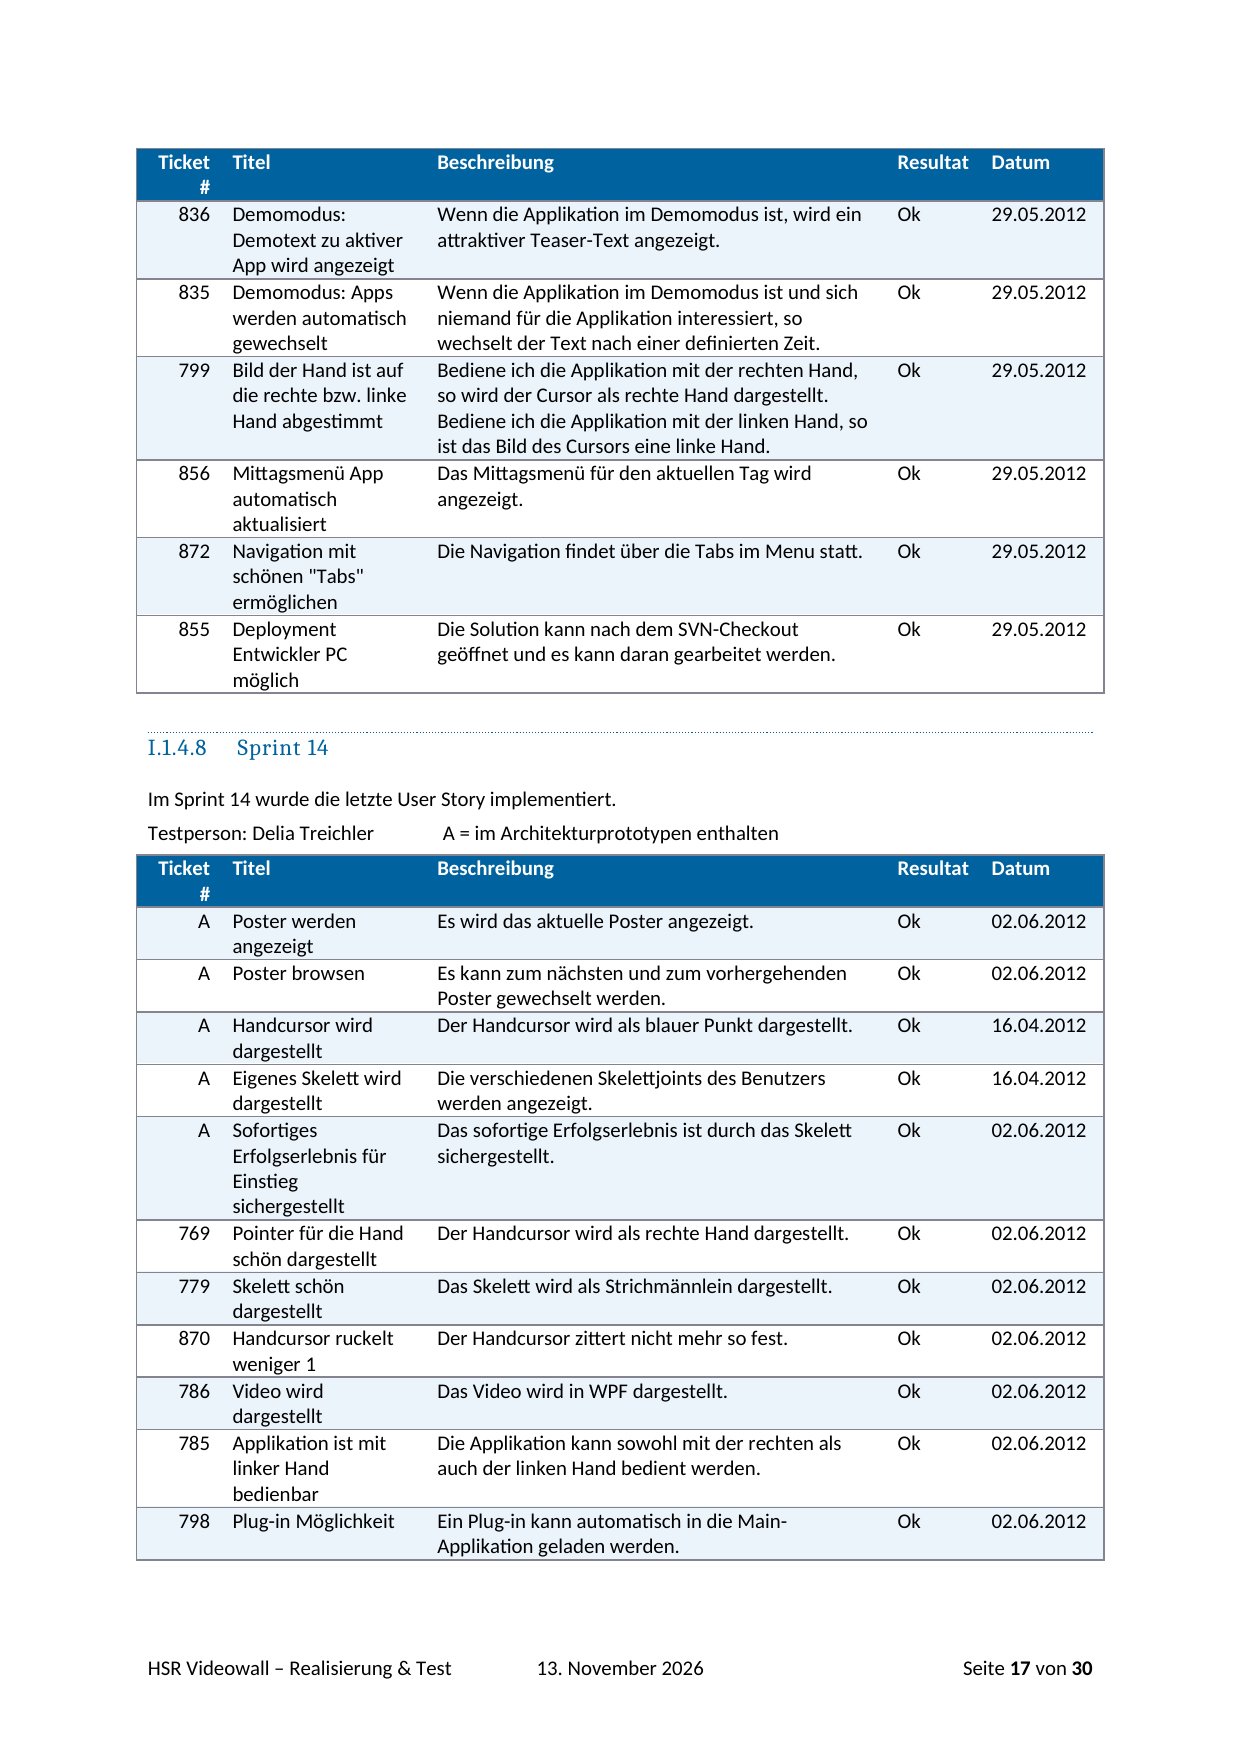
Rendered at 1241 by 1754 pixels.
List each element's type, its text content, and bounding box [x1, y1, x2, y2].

table_cell 02.06.2012 [980, 1273, 1103, 1324]
table_cell Ok [886, 1013, 980, 1063]
table_cell Die Applikation kann sowohl mit der rechten als auch der linken Hand bedient werden. [426, 1430, 886, 1506]
table_cell 786 [137, 1378, 221, 1429]
table_cell Poster werden angezeigt [221, 908, 426, 959]
table_cell 870 [137, 1326, 221, 1376]
table_cell 02.06.2012 [980, 1326, 1103, 1376]
table_cell Ein Plug-in kann automatisch in die Main-Applikation geladen werden. [426, 1508, 886, 1559]
table_cell 16.04.2012 [980, 1013, 1103, 1063]
table_cell Ok [886, 202, 980, 278]
table_cell 02.06.2012 [980, 908, 1103, 959]
table_cell Das Mittagsmenü für den aktuellen Tag wird angezeigt. [426, 461, 886, 537]
table_cell Eigenes Skelett wird dargestellt [221, 1065, 426, 1116]
table_cell Ok [886, 1221, 980, 1271]
table_cell 02.06.2012 [980, 960, 1103, 1011]
table_cell A [137, 1117, 221, 1219]
table_cell Poster browsen [221, 960, 426, 1011]
table_cell 29.05.2012 [980, 461, 1103, 537]
table_cell Die Navigation findet über die Tabs im Menu statt. [426, 538, 886, 614]
table_cell Ok [886, 357, 980, 459]
table_cell Ok [886, 461, 980, 537]
table_header Beschreibung [426, 856, 886, 906]
table_header Ticket# [137, 149, 221, 200]
table_cell Ok [886, 280, 980, 356]
table_cell Ok [886, 616, 980, 692]
table_cell Plug-in Möglichkeit [221, 1508, 426, 1559]
table_cell Die Solution kann nach dem SVN-Checkout geöffnet und es kann daran gearbeitet werden. [426, 616, 886, 692]
table_cell Ok [886, 1273, 980, 1324]
table_header Datum [980, 856, 1103, 906]
table_cell Ok [886, 1117, 980, 1219]
table_cell 799 [137, 357, 221, 459]
table_cell Applikation ist mit linker Hand bedienbar [221, 1430, 426, 1506]
table_cell 02.06.2012 [980, 1508, 1103, 1559]
table_cell 29.05.2012 [980, 538, 1103, 614]
table_cell Es wird das aktuelle Poster angezeigt. [426, 908, 886, 959]
table_cell Ok [886, 1326, 980, 1376]
table_cell Ok [886, 1508, 980, 1559]
table_header Resultat [886, 149, 980, 200]
table_cell Ok [886, 1430, 980, 1506]
table_cell A [137, 1013, 221, 1063]
table_cell Das Video wird in WPF dargestellt. [426, 1378, 886, 1429]
table_cell Es kann zum nächsten und zum vorhergehenden Poster gewechselt werden. [426, 960, 886, 1011]
table_header Resultat [886, 856, 980, 906]
table_cell Bediene ich die Applikation mit der rechten Hand, so wird der Cursor als rechte Hand dargestellt. Bediene ich die Applikation mit der linken Hand, so ist das Bild des Cursors eine linke Hand. [426, 357, 886, 459]
table_cell 29.05.2012 [980, 202, 1103, 278]
table_header Datum [980, 149, 1103, 200]
table_header Titel [221, 149, 426, 200]
table_cell A [137, 908, 221, 959]
table_cell 02.06.2012 [980, 1430, 1103, 1506]
table_cell Der Handcursor wird als blauer Punkt dargestellt. [426, 1013, 886, 1063]
table_cell Mittagsmenü App automatisch aktualisiert [221, 461, 426, 537]
table_cell Die verschiedenen Skelettjoints des Benutzers werden angezeigt. [426, 1065, 886, 1116]
table_cell Demomodus: Demotext zu aktiver App wird angezeigt [221, 202, 426, 278]
table_cell 855 [137, 616, 221, 692]
table_cell 836 [137, 202, 221, 278]
table_cell 29.05.2012 [980, 357, 1103, 459]
table_header Ticket# [137, 856, 221, 906]
table_cell Pointer für die Hand schön dargestellt [221, 1221, 426, 1271]
table_cell Ok [886, 960, 980, 1011]
table_cell Ok [886, 1378, 980, 1429]
table_cell Wenn die Applikation im Demomodus ist und sich niemand für die Applikation interessiert, so wechselt der Text nach einer definierten Zeit. [426, 280, 886, 356]
table_cell Ok [886, 538, 980, 614]
table_cell Handcursor wird dargestellt [221, 1013, 426, 1063]
table_cell 02.06.2012 [980, 1221, 1103, 1271]
table_cell Der Handcursor zittert nicht mehr so fest. [426, 1326, 886, 1376]
table_cell A [137, 1065, 221, 1116]
table_cell Handcursor ruckelt weniger 1 [221, 1326, 426, 1376]
table_cell 835 [137, 280, 221, 356]
table_cell 872 [137, 538, 221, 614]
table_cell Video wird dargestellt [221, 1378, 426, 1429]
table_cell Skelett schön dargestellt [221, 1273, 426, 1324]
table_cell Ok [886, 908, 980, 959]
table_cell Navigation mit schönen "Tabs" ermöglichen [221, 538, 426, 614]
table_cell 16.04.2012 [980, 1065, 1103, 1116]
table_header Beschreibung [426, 149, 886, 200]
table_cell Der Handcursor wird als rechte Hand dargestellt. [426, 1221, 886, 1271]
table_cell Das Skelett wird als Strichmännlein dargestellt. [426, 1273, 886, 1324]
table_cell Das sofortige Erfolgserlebnis ist durch das Skelett sichergestellt. [426, 1117, 886, 1219]
table_cell 798 [137, 1508, 221, 1559]
table_cell 29.05.2012 [980, 616, 1103, 692]
table_cell 856 [137, 461, 221, 537]
table_cell Wenn die Applikation im Demomodus ist, wird ein attraktiver Teaser-Text angezeigt. [426, 202, 886, 278]
table_cell Bild der Hand ist auf die rechte bzw. linke Hand abgestimmt [221, 357, 426, 459]
text Testperson: Delia Treichler A = im Architekturprototypen enthalten [148, 820, 1093, 846]
table_cell Deployment Entwickler PC möglich [221, 616, 426, 692]
table_cell 785 [137, 1430, 221, 1506]
table_cell Demomodus: Apps werden automatisch gewechselt [221, 280, 426, 356]
table_cell 29.05.2012 [980, 280, 1103, 356]
table_cell 779 [137, 1273, 221, 1324]
table_cell 769 [137, 1221, 221, 1271]
table_cell 02.06.2012 [980, 1378, 1103, 1429]
table_cell Ok [886, 1065, 980, 1116]
table_header Titel [221, 856, 426, 906]
table_cell 02.06.2012 [980, 1117, 1103, 1219]
table_cell A [137, 960, 221, 1011]
text Im Sprint 14 wurde die letzte User Story implementiert. [148, 786, 1093, 812]
subtitle Sprint 14 [148, 731, 1093, 761]
table_cell Sofortiges Erfolgserlebnis für Einstieg sichergestellt [221, 1117, 426, 1219]
